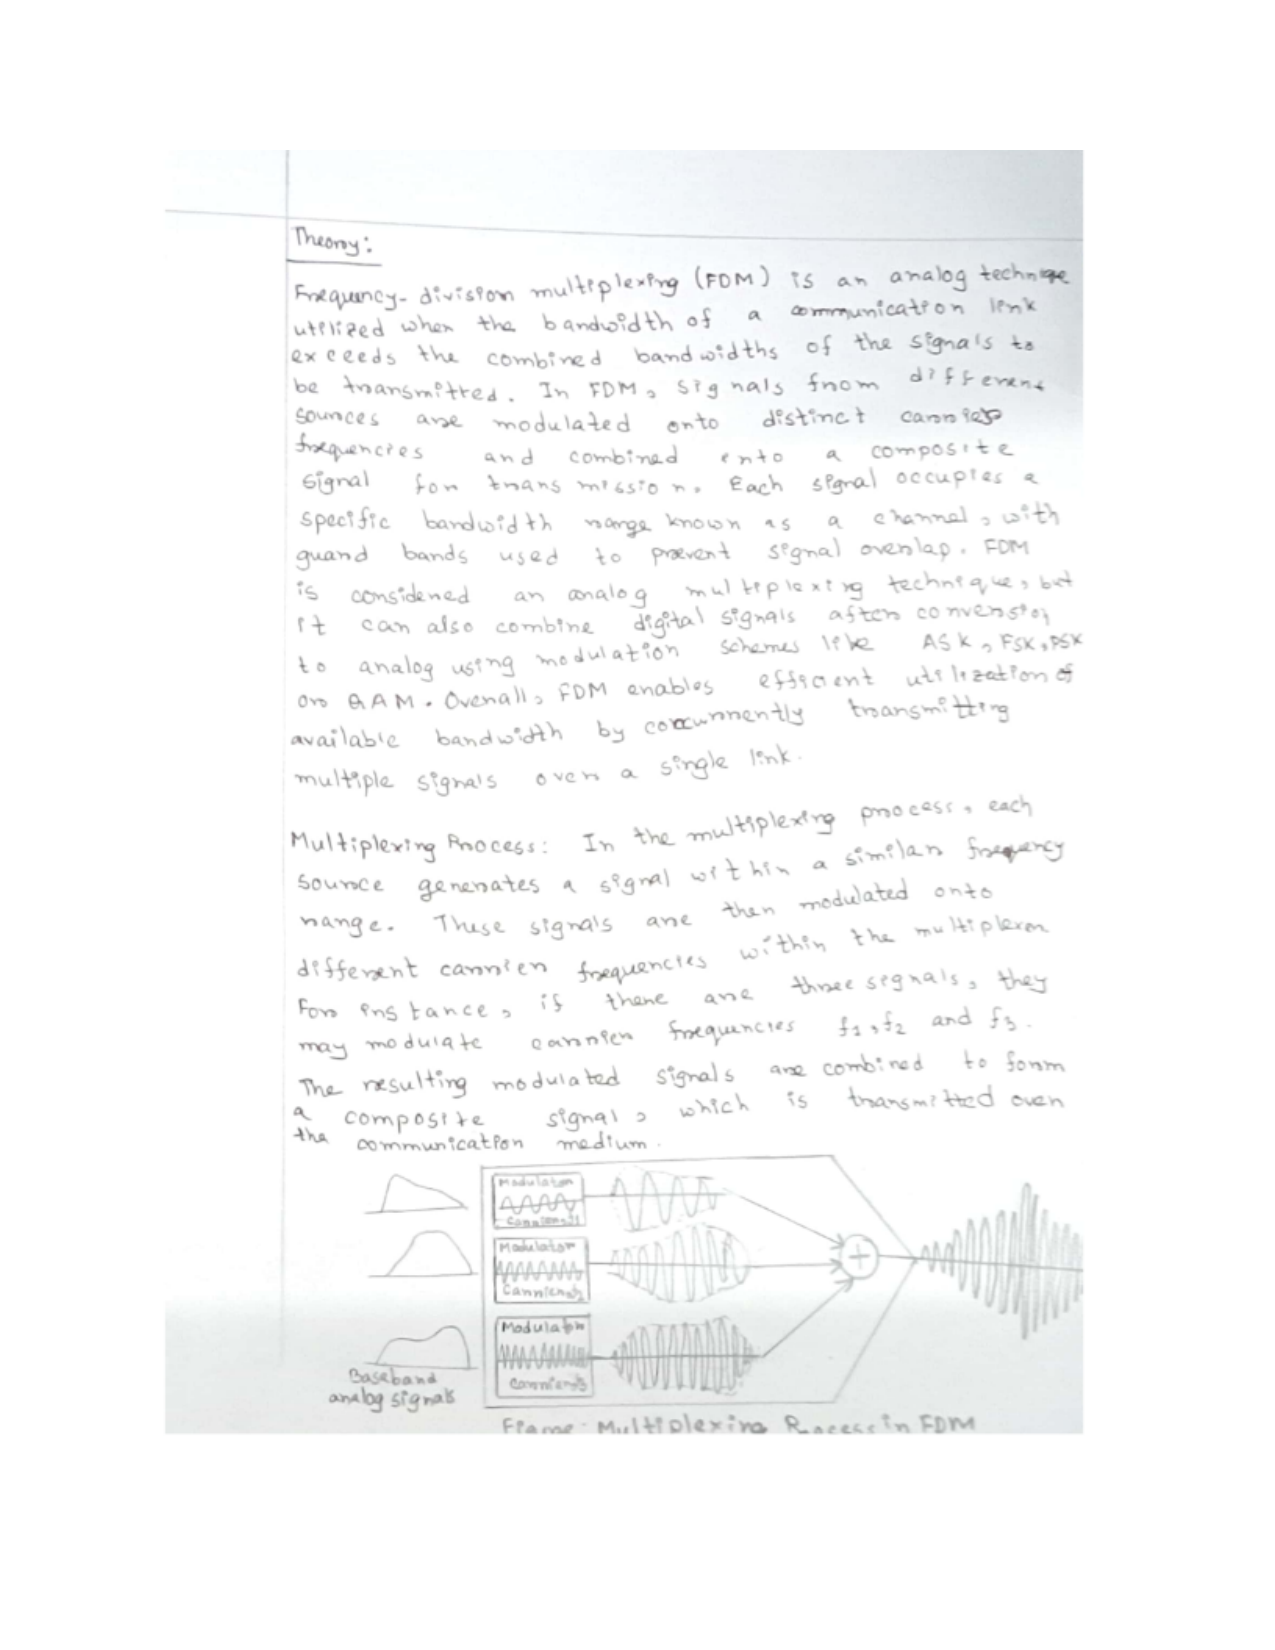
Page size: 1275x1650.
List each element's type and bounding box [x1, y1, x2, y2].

picture [150, 150, 1102, 1443]
